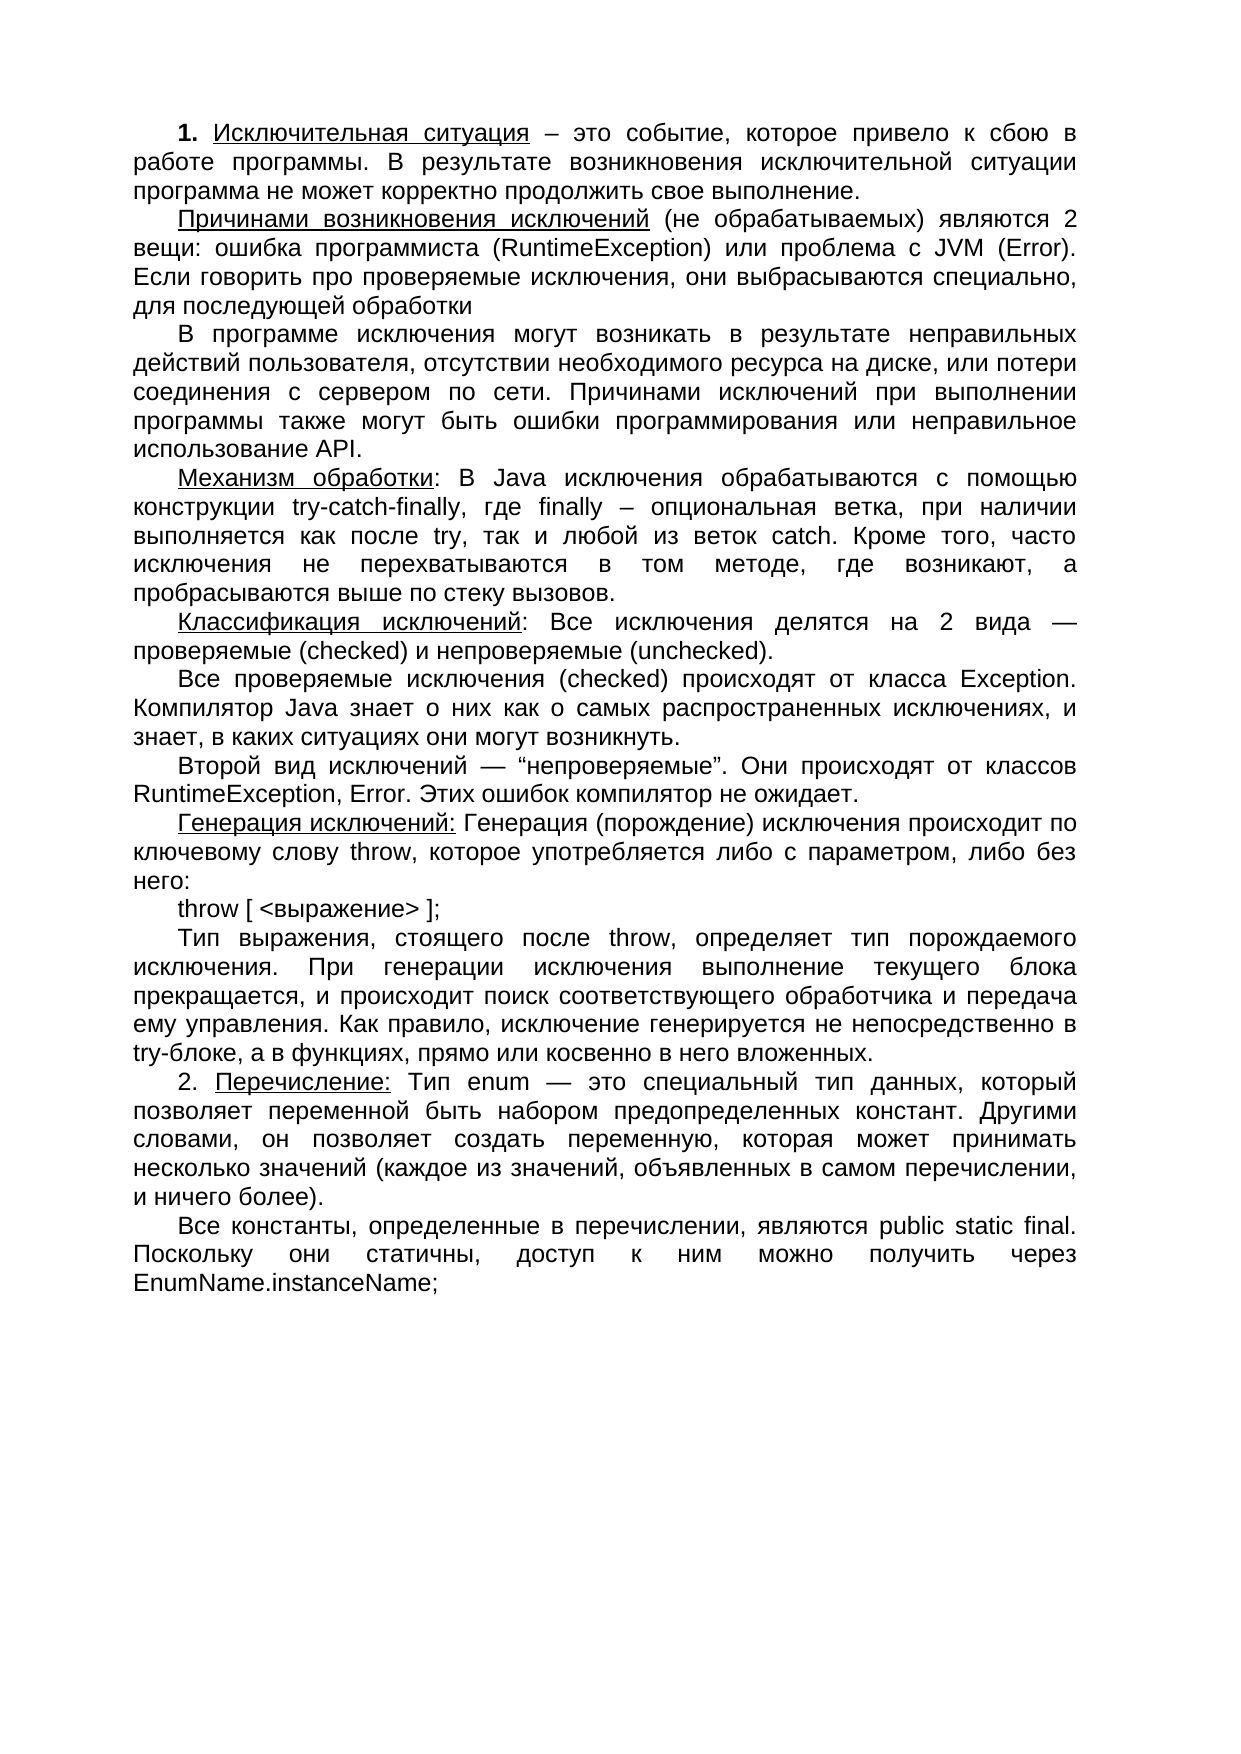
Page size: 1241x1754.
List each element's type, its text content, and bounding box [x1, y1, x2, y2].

text Механизм обработки: В Java исключения обрабатываются с помощью конструкции try-catch-finally, где finally – опциональная ветка, при наличии выполняется как после try, так и любой из веток catch. Кроме того, часто исключения не перехватываются в том методе, где возникают, а пробрасываются выше по стеку вызовов. [133, 463, 1078, 607]
text 1. Исключительная ситуация – это событие, которое привело к сбою в работе программы. В результате возникновения исключительной ситуации программа не может корректно продолжить свое выполнение. [133, 118, 1078, 204]
text Причинами возникновения исключений (не обрабатываемых) являются 2 вещи: ошибка программиста (RuntimeException) или проблема с JVM (Error). Если говорить про проверяемые исключения, они выбрасываются специально, для последующей обработки [133, 204, 1078, 319]
text 2. Перечисление: Тип enum — это специальный тип данных, который позволяет переменной быть набором предопределенных констант. Другими словами, он позволяет создать переменную, которая может принимать несколько значений (каждое из значений, объявленных в самом перечислении, и ничего более). [133, 1067, 1078, 1211]
text Тип выражения, стоящего после throw, определяет тип порождаемого исключения. При генерации исключения выполнение текущего блока прекращается, и происходит поиск соответствующего обработчика и передача ему управления. Как правило, исключение генерируется не непосредственно в try-блоке, а в функциях, прямо или косвенно в него вложенных. [133, 923, 1078, 1067]
text Все константы, определенные в перечислении, являются public static final. Поскольку они статичны, доступ к ним можно получить через EnumName.instanceName; [133, 1211, 1078, 1297]
text Все проверяемые исключения (checked) происходят от класса Exception. Компилятор Java знает о них как о самых распространенных исключениях, и знает, в каких ситуациях они могут возникнуть. [133, 664, 1078, 751]
text Генерация исключений: Генерация (порождение) исключения происходит по ключевому слову throw, которое употребляется либо с параметром, либо без него: [133, 808, 1078, 894]
text Классификация исключений: Все исключения делятся на 2 вида — проверяемые (checked) и непроверяемые (unchecked). [133, 607, 1078, 664]
text throw [ <выражение> ]; [133, 894, 1078, 923]
text В программе исключения могут возникать в результате неправильных действий пользователя, отсутствии необходимого ресурса на диске, или потери соединения с сервером по сети. Причинами исключений при выполнении программы также могут быть ошибки программирования или неправильное использование API. [133, 319, 1078, 463]
text Второй вид исключений — “непроверяемые”. Они происходят от классов RuntimeException, Error. Этих ошибок компилятор не ожидает. [133, 751, 1078, 808]
